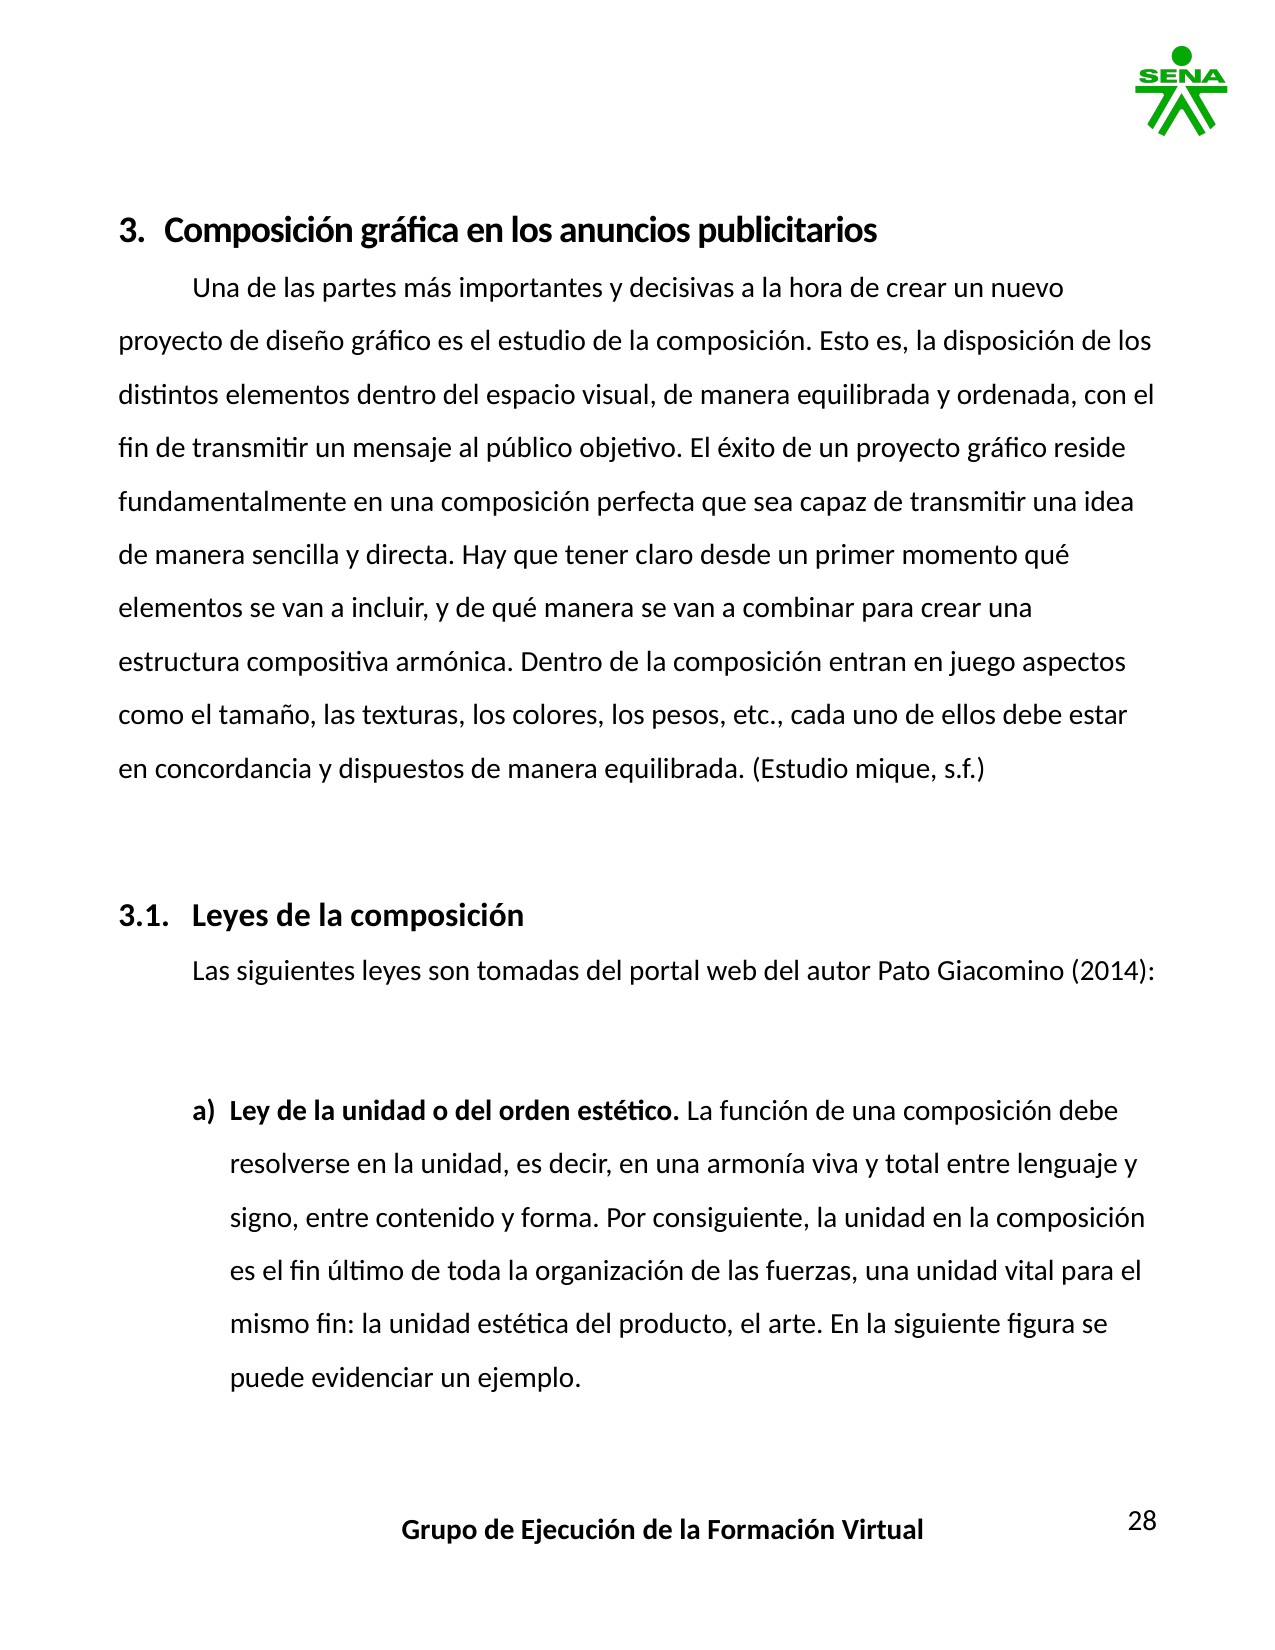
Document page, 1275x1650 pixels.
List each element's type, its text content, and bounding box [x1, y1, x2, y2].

subtitle Leyes de la composición [118, 894, 1157, 935]
text Las siguientes leyes son tomadas del portal web del autor Pato Giacomino (2014): [118, 952, 1157, 987]
subtitle Composición gráfica en los anuncios publicitarios [118, 206, 1157, 252]
list Ley de la unidad o del orden estético. La función de una composición debe resolverse en la unidad, es decir, en una armonía viva y total entre lenguaje y signo, entre contenido y forma. Por consiguiente, la unidad en la composición es el fin último de toda la organización de las fuerzas, una unidad vital para el mismo fin: la unidad estética del producto, el arte. En la siguiente figura se puede evidenciar un ejemplo. [192, 1092, 1157, 1394]
text Una de las partes más importantes y decisivas a la hora de crear un nuevo proyecto de diseño gráfico es el estudio de la composición. Esto es, la disposición de los distintos elementos dentro del espacio visual, de manera equilibrada y ordenada, con el fin de transmitir un mensaje al público objetivo. El éxito de un proyecto gráfico reside fundamentalmente en una composición perfecta que sea capaz de transmitir una idea de manera sencilla y directa. Hay que tener claro desde un primer momento qué elementos se van a incluir, y de qué manera se van a combinar para crear una estructura compositiva armónica. Dentro de la composición entran en juego aspectos como el tamaño, las texturas, los colores, los pesos, etc., cada uno de ellos debe estar en concordancia y dispuestos de manera equilibrada. (Estudio mique, s.f.) [118, 269, 1157, 785]
picture [1135, 46, 1228, 136]
